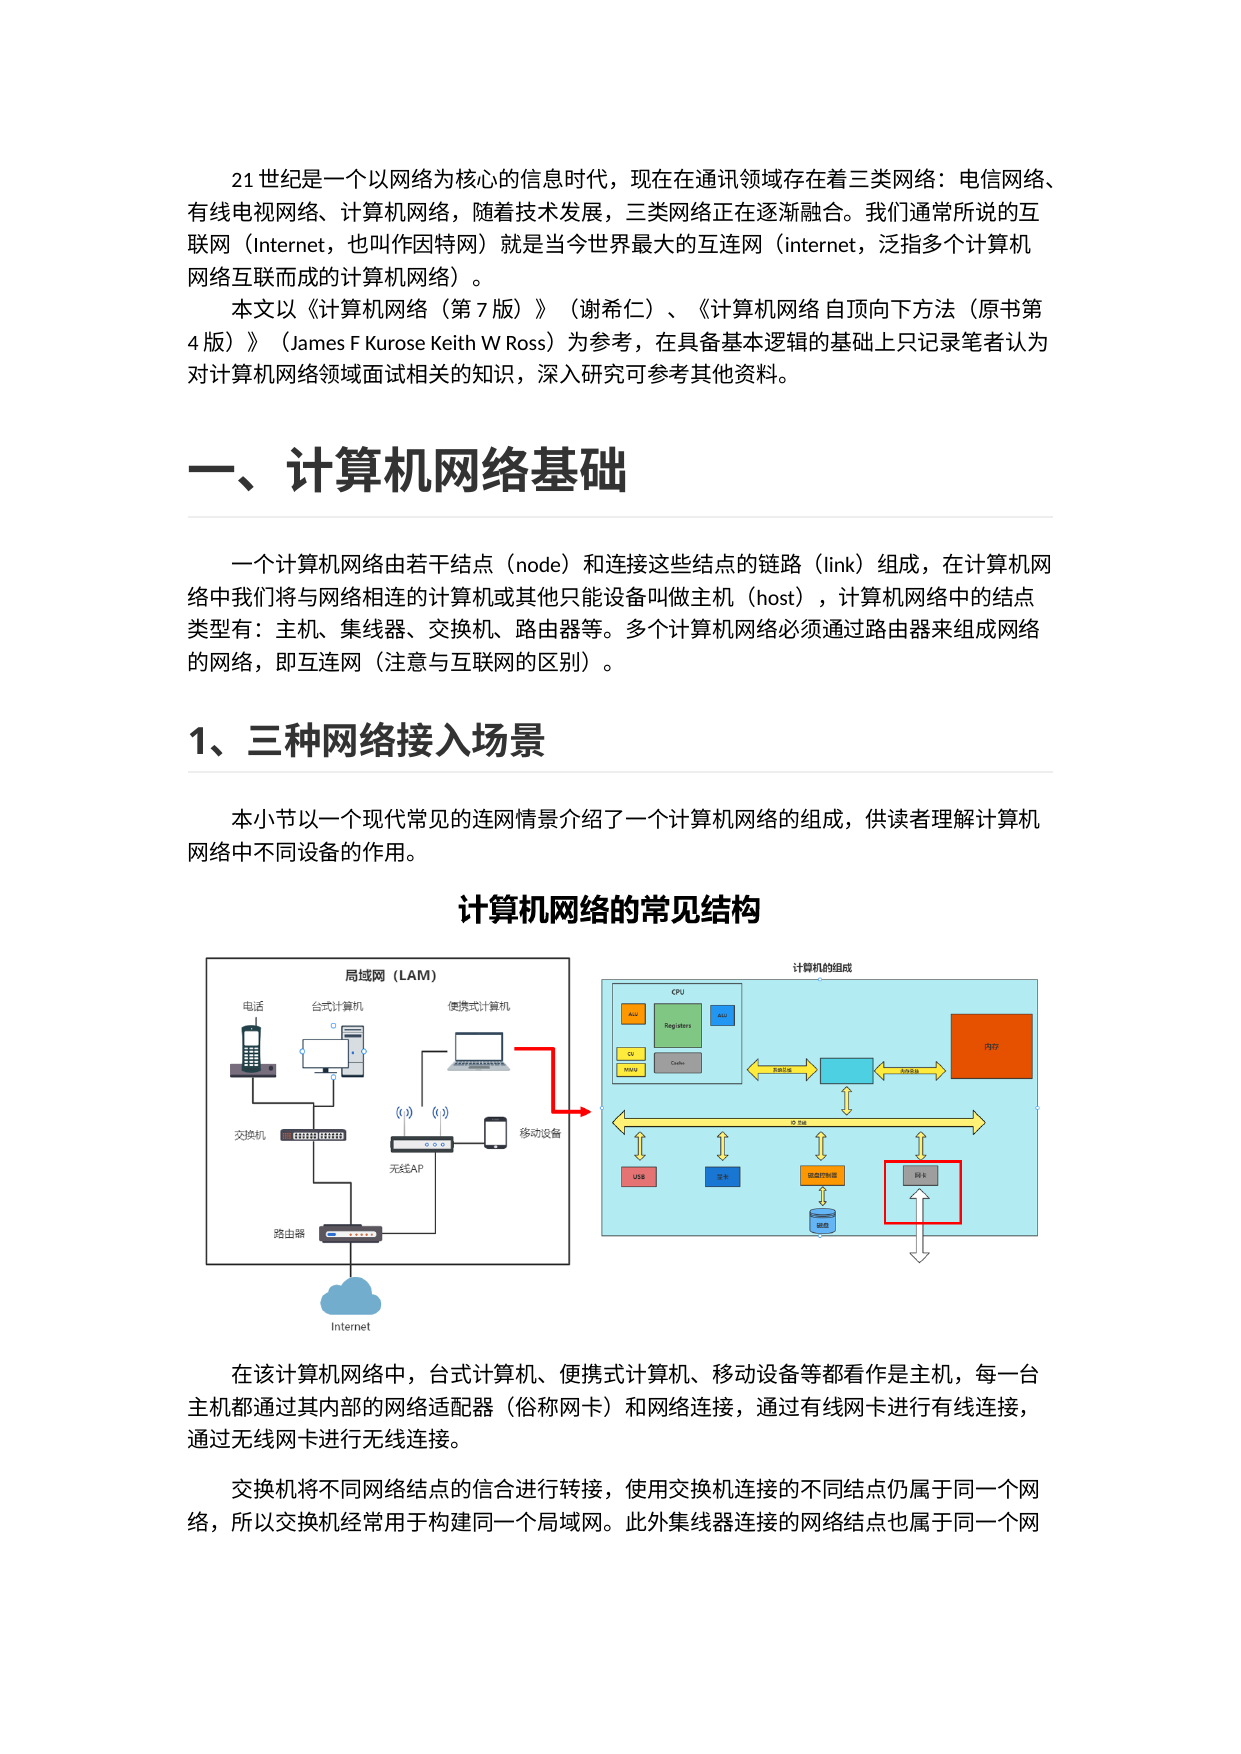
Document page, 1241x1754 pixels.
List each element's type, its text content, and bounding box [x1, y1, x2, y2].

text 本文以《计算机网络（第7版）》（谢希仁）、《计算机网络 自顶向下方法（原书第4版）》（James F Kurose Keith W Ross）为参考，在具备基本逻辑的基础上只记录笔者认为对计算机网络领域面试相关的知识，深入研究可参考其他资料。 [187, 292, 1053, 389]
subtitle 1、三种网络接入场景 [187, 706, 1053, 773]
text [187, 1472, 1053, 1537]
text 21世纪是一个以网络为核心的信息时代，现在在通讯领域存在着三类网络：电信网络、有线电视网络、计算机网络，随着技术发展，三类网络正在逐渐融合。我们通常所说的互联网（Internet，也叫作因特网）就是当今世界最大的互连网（internet，泛指多个计算机网络互联而成的计算机网络）。 [187, 162, 1053, 292]
text 本小节以一个现代常见的连网情景介绍了一个计算机网络的组成，供读者理解计算机网络中不同设备的作用。 [187, 802, 1053, 867]
text 在该计算机网络中，台式计算机、便携式计算机、移动设备等都看作是主机，每一台主机都通过其内部的网络适配器（俗称网卡）和网络连接，通过有线网卡进行有线连接，通过无线网卡进行无线连接。 [187, 1357, 1053, 1454]
picture [187, 886, 1052, 1337]
subtitle 一、计算机网络基础 [187, 419, 1053, 518]
text 一个计算机网络由若干结点（node）和连接这些结点的链路（link）组成，在计算机网络中我们将与网络相连的计算机或其他只能设备叫做主机（host），计算机网络中的结点类型有：主机、集线器、交换机、路由器等。多个计算机网络必须通过路由器来组成网络的网络，即互连网（注意与互联网的区别）。 [187, 547, 1053, 677]
